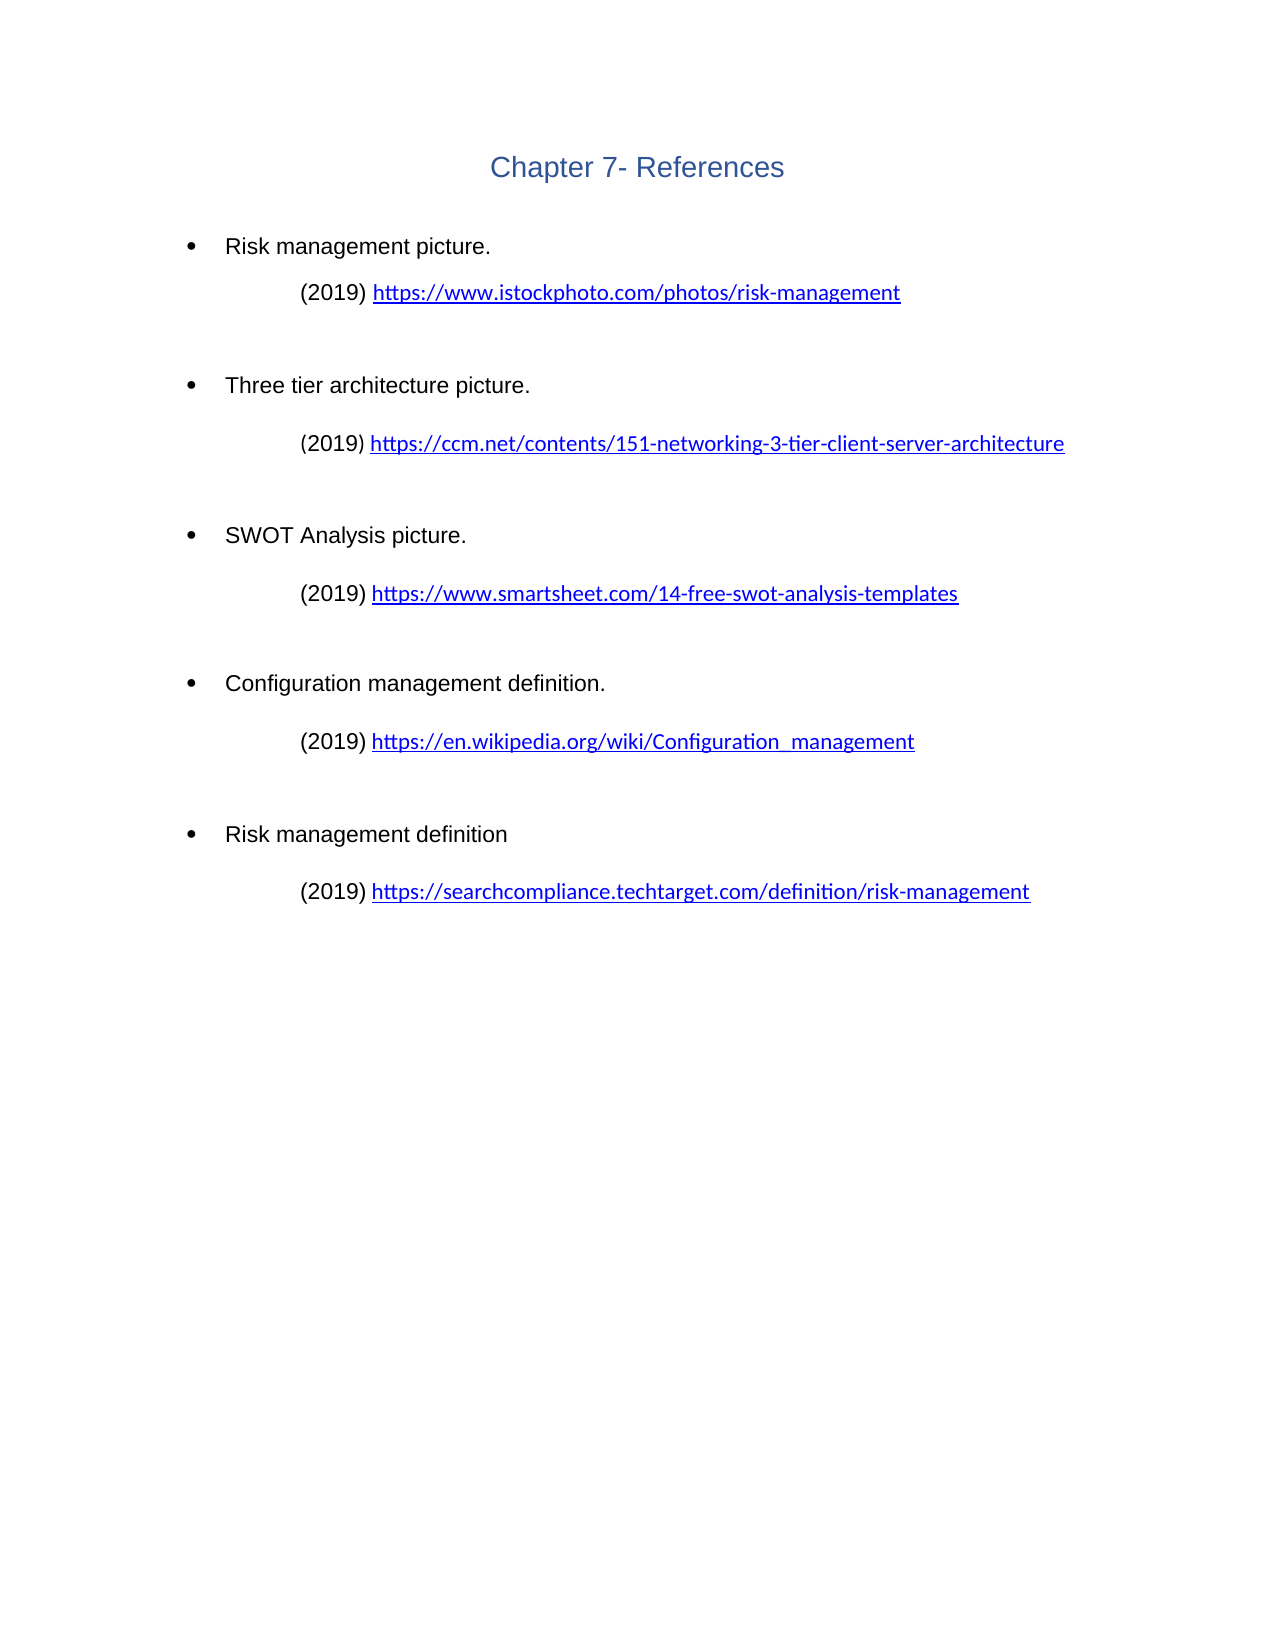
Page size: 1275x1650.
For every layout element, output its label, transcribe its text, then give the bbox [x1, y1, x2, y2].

list SWOT Analysis picture. [187, 522, 1125, 549]
list Configuration management definition. [187, 670, 1125, 696]
subtitle Chapter 7- References [150, 150, 1125, 183]
list (2019) https://ccm.net/contents/151-networking-3-tier-client-server-architecture [225, 429, 1125, 457]
list Three tier architecture picture. [187, 372, 1125, 398]
list Risk management picture. [187, 233, 1125, 259]
list (2019) https://searchcompliance.techtarget.com/definition/risk-management [300, 877, 1125, 906]
list Risk management definition [187, 821, 1125, 847]
list (2019) https://www.smartsheet.com/14-free-swot-analysis-templates [300, 579, 1125, 607]
list (2019) https://en.wikipedia.org/wiki/Configuration_management [225, 727, 1125, 755]
text (2019) https://www.istockphoto.com/photos/risk-management [150, 278, 1125, 306]
